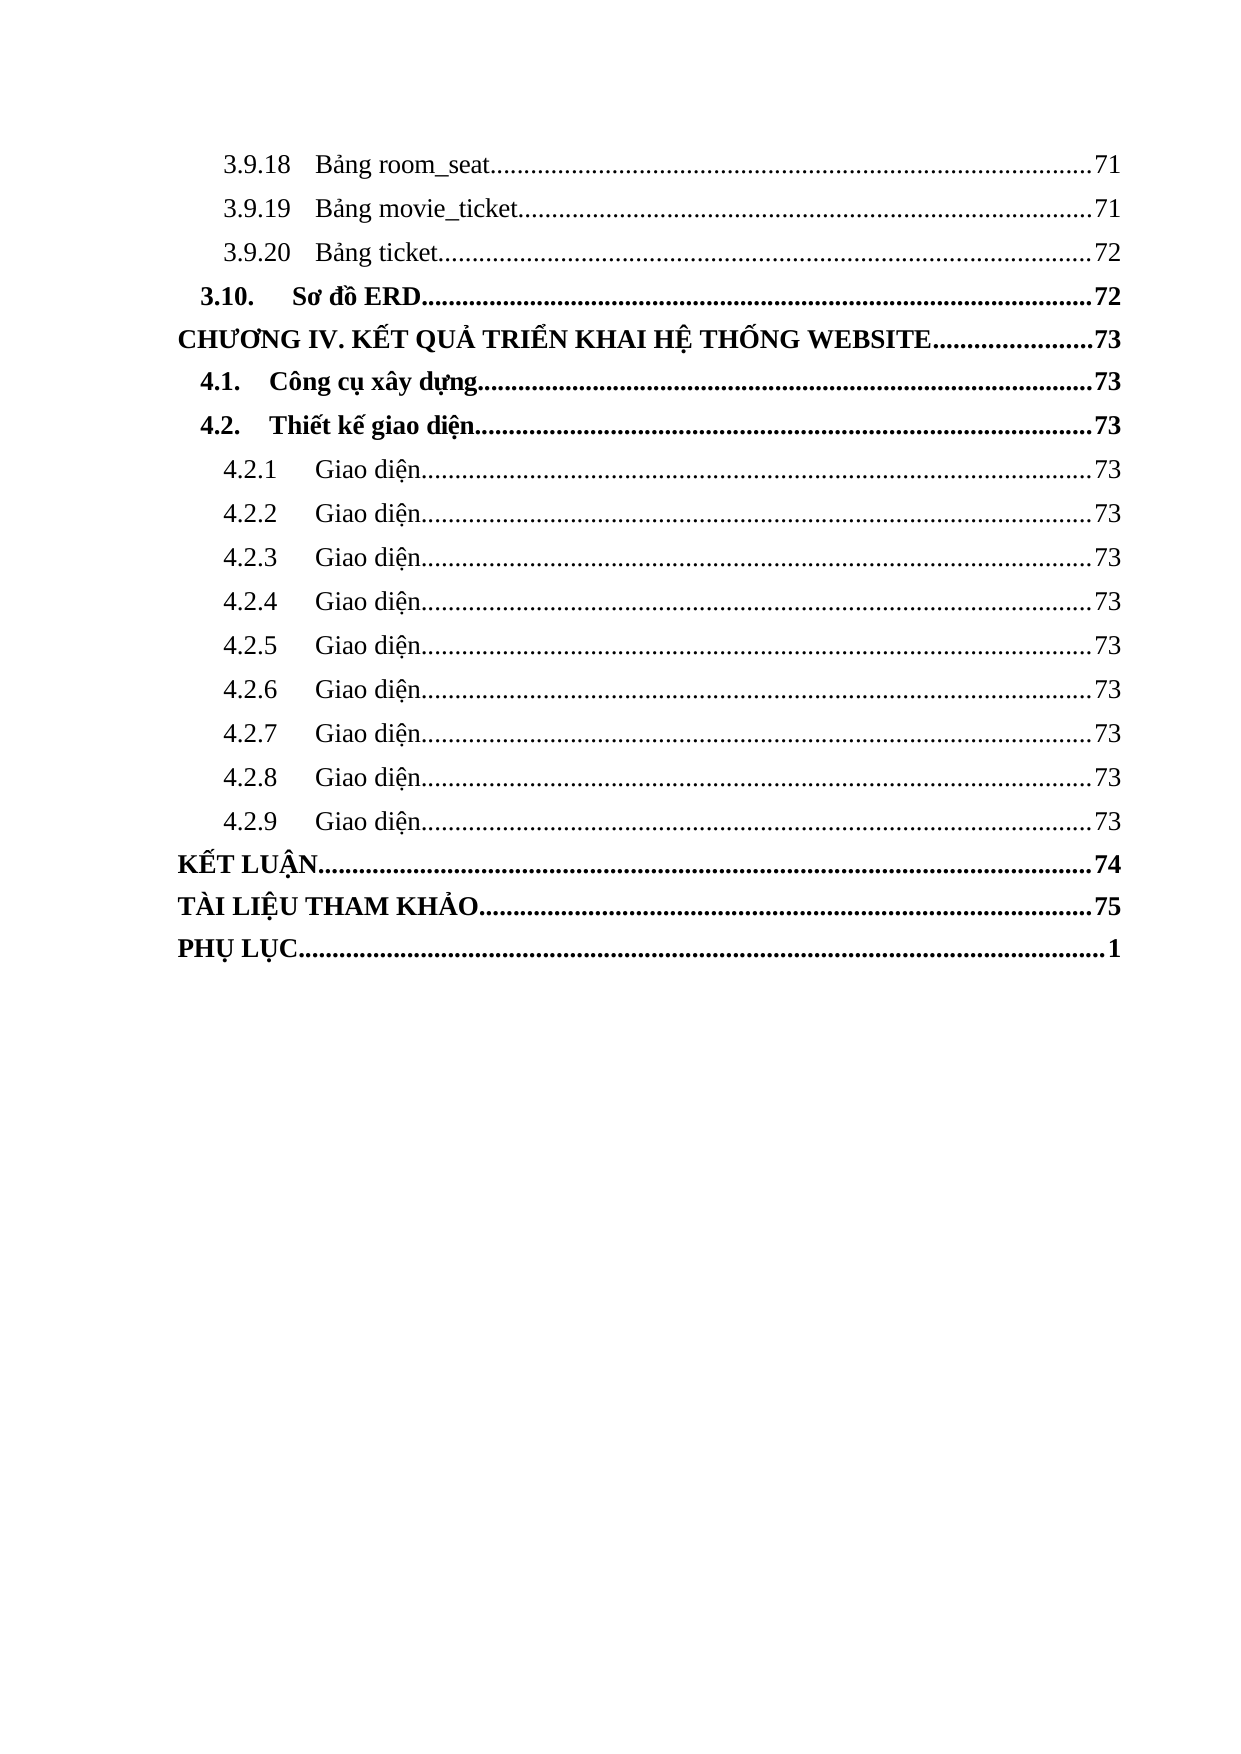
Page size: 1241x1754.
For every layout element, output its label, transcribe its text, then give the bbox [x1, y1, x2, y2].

text PHỤ LỤC 1 [177, 932, 1122, 963]
text 4.2.5 Giao diện 73 [223, 629, 1122, 660]
text 4.2.3 Giao diện 73 [223, 541, 1122, 572]
text 4.2.1 Giao diện 73 [223, 453, 1122, 484]
text 4.2. Thiết kế giao diện 73 [200, 409, 1122, 440]
text 4.2.7 Giao diện 73 [223, 717, 1122, 748]
text 3.10. Sơ đồ ERD 72 [200, 279, 1122, 311]
text CHƯƠNG IV. KẾT QUẢ TRIỂN KHAI HỆ THỐNG WEBSITE 73 [177, 323, 1122, 355]
text 3.9.20 Bảng ticket 72 [223, 236, 1122, 267]
text 4.2.9 Giao diện 73 [223, 805, 1122, 836]
text 4.2.6 Giao diện 73 [223, 673, 1122, 704]
text TÀI LIỆU THAM KHẢO 75 [177, 890, 1122, 921]
text 4.2.4 Giao diện 73 [223, 585, 1122, 616]
text 4.2.8 Giao diện 73 [223, 761, 1122, 792]
text 4.1. Công cụ xây dựng 73 [200, 365, 1122, 396]
text 3.9.18 Bảng room_seat 71 [223, 148, 1122, 179]
text KẾT LUẬN 74 [177, 849, 1122, 880]
text 3.9.19 Bảng movie_ticket 71 [223, 192, 1122, 223]
text 4.2.2 Giao diện 73 [223, 497, 1122, 528]
